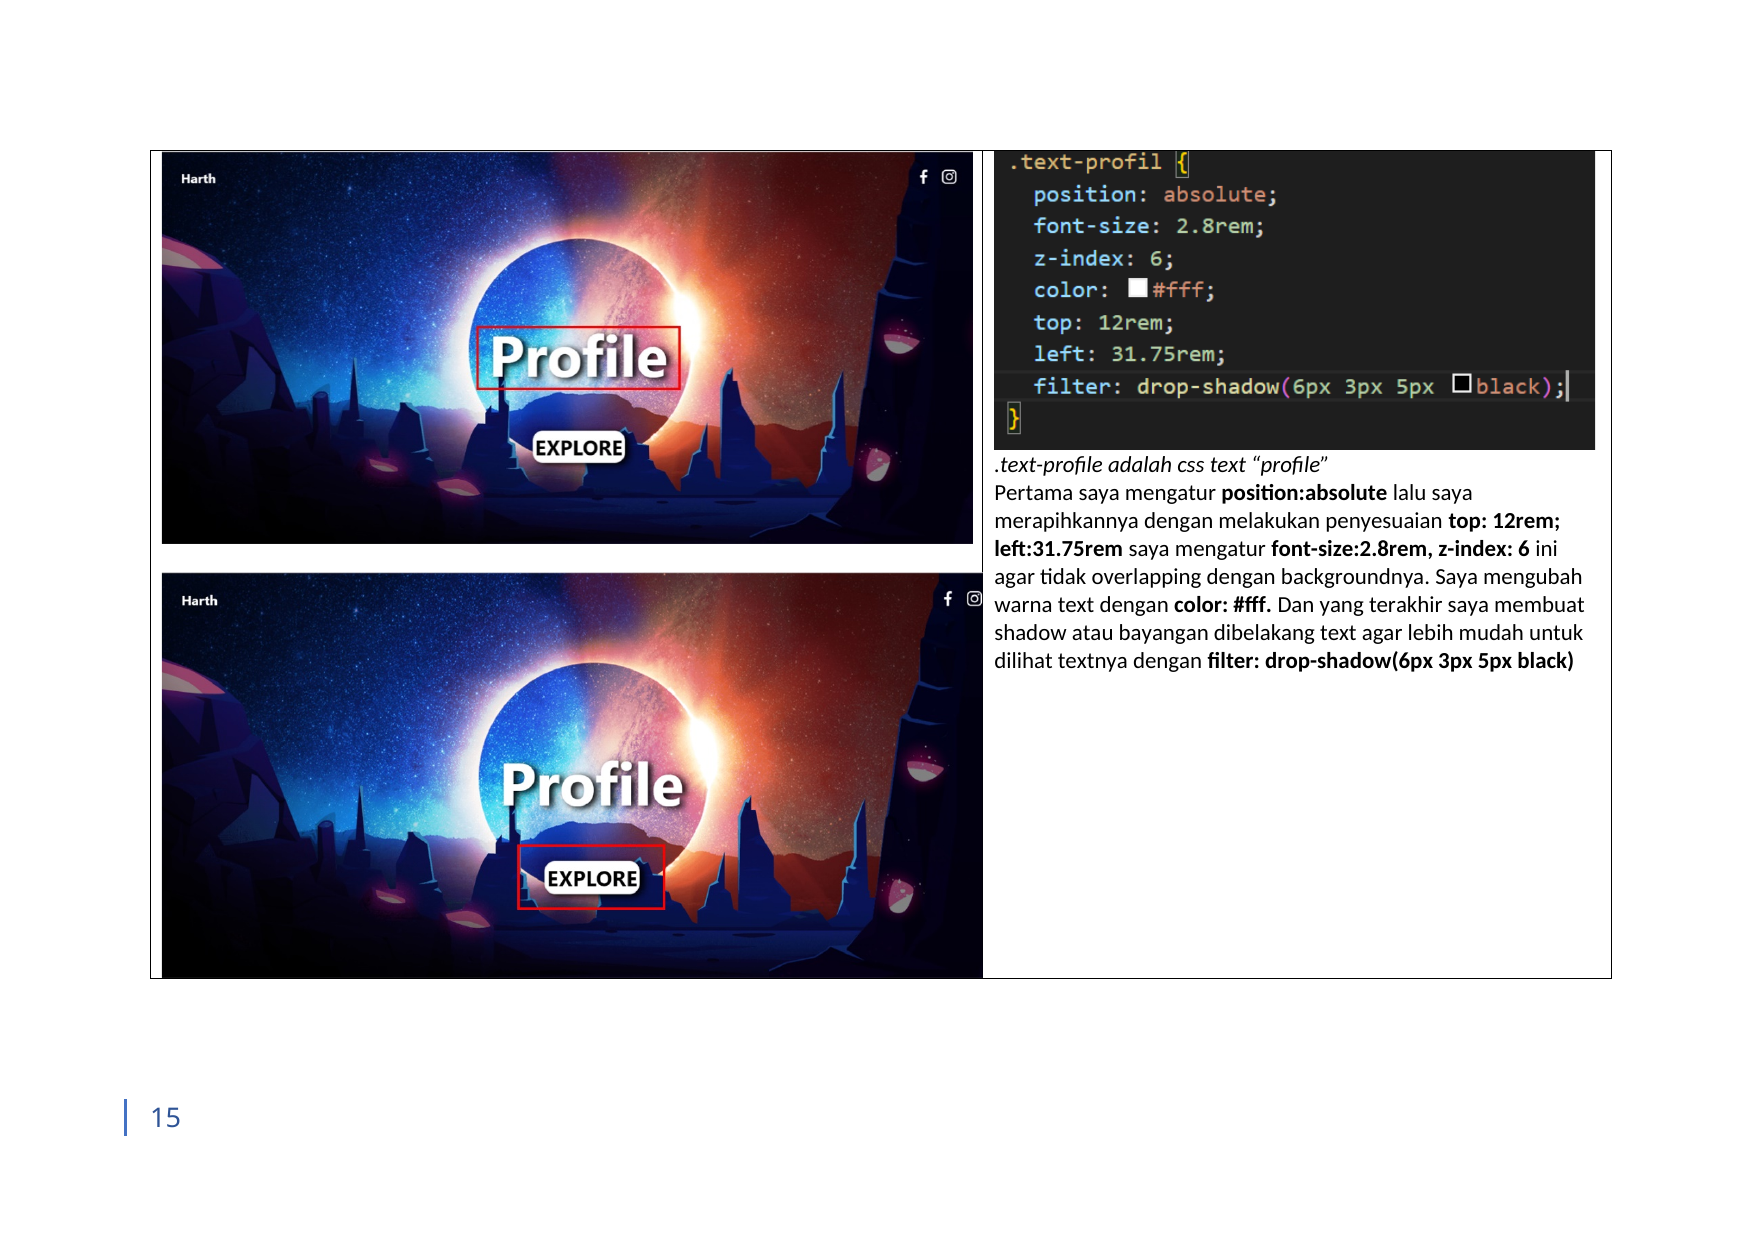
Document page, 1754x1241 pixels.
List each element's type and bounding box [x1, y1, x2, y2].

picture [161, 572, 983, 978]
table_cell [151, 151, 982, 978]
picture [161, 151, 973, 544]
picture [994, 151, 1596, 450]
table_cell [983, 151, 1611, 978]
